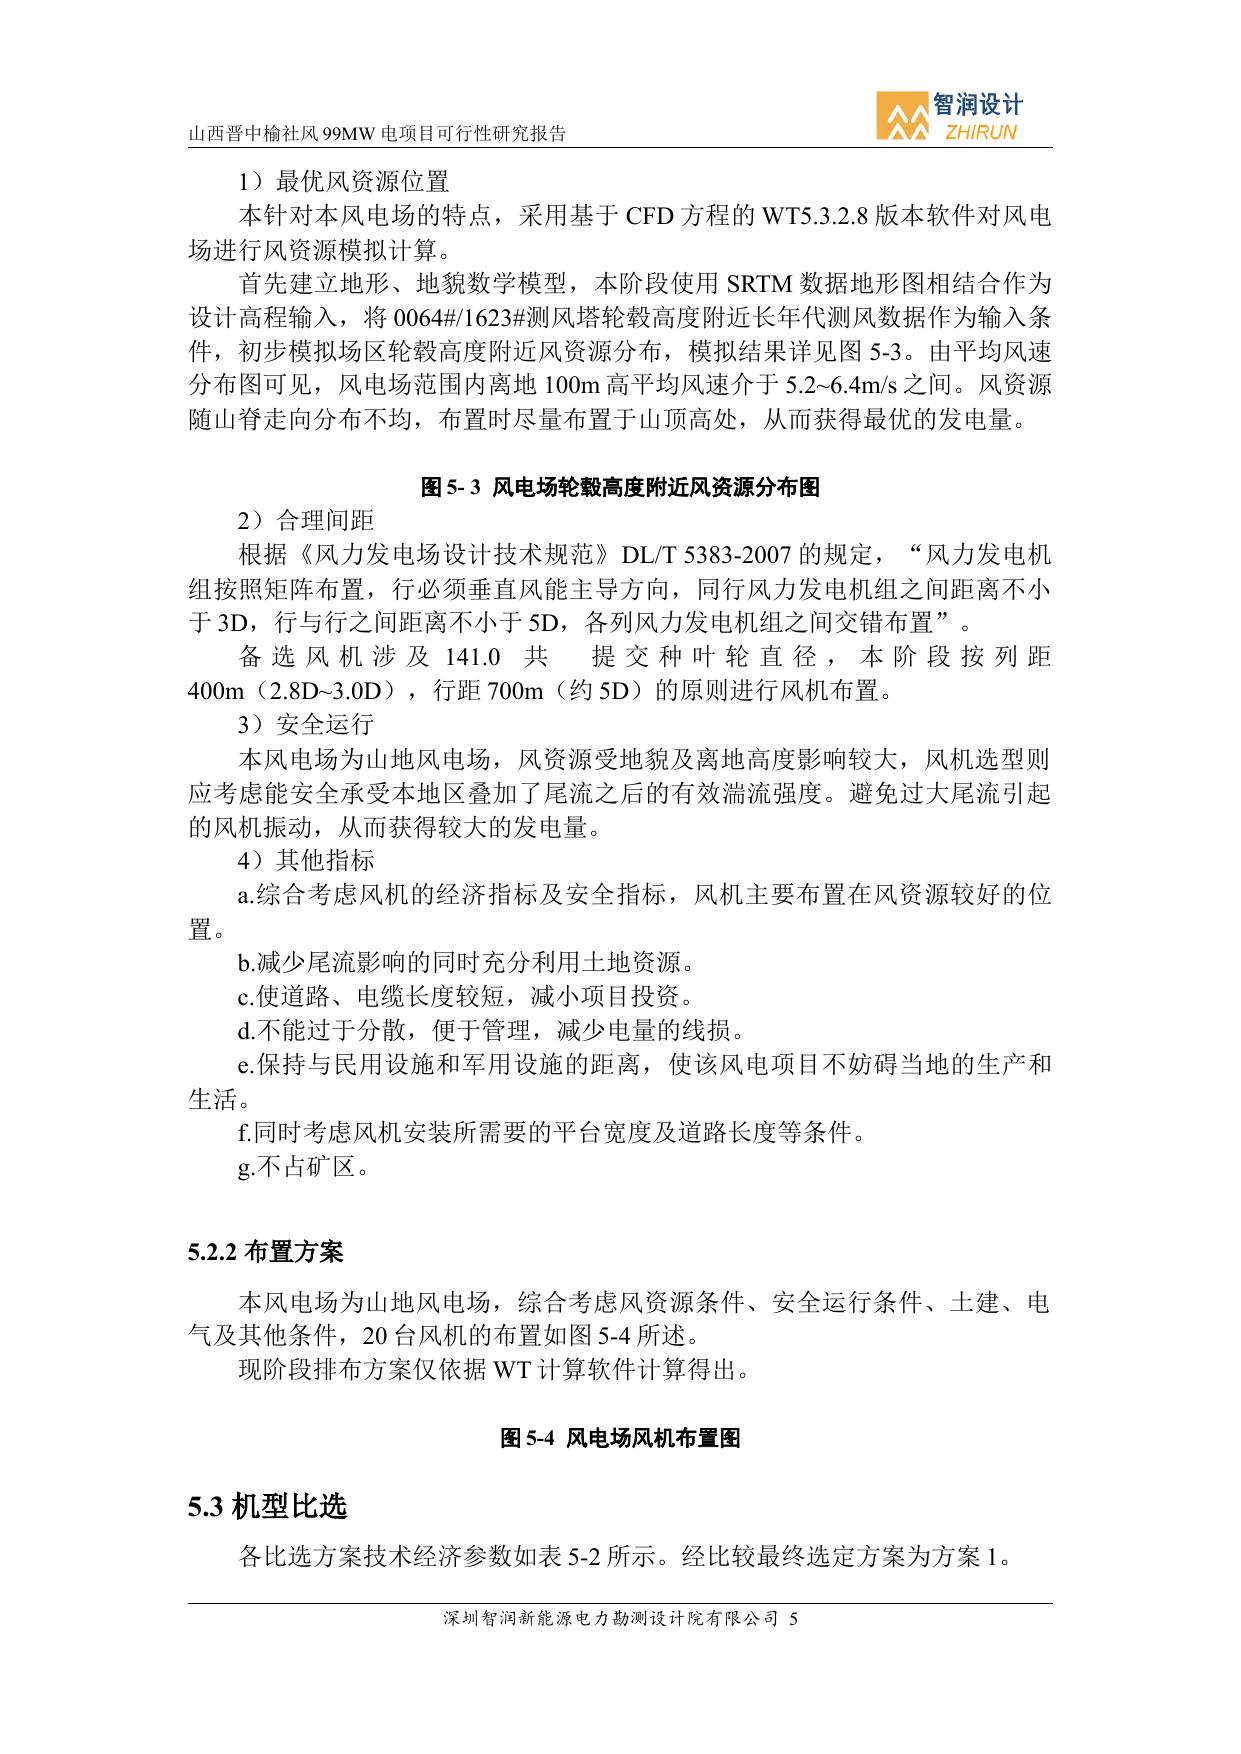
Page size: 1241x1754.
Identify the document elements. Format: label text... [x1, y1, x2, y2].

text g.不占矿区。 [187, 1148, 1053, 1182]
text 首先建立地形、地貌数学模型，本阶段使用SRTM数据地形图相结合作为设计高程输入，将0064#/1623#测风塔轮毂高度附近长年代测风数据作为输入条件，初步模拟场区轮毂高度附近风资源分布，模拟结果详见图5-3。由平均风速分布图可见，风电场范围内离地100m高平均风速介于5.2~6.4m/s之间。风资源随山脊走向分布不均，布置时尽量布置于山顶高处，从而获得最优的发电量。 [187, 265, 1053, 435]
text 备选风机涉及141.0 共待提交种叶轮直径，本阶段按列距400m（2.8D~3.0D），行距700m（约5D）的原则进行风机布置。 [187, 639, 1053, 707]
text 4）其他指标 [187, 843, 1053, 877]
subtitle 5.3 机型比选 [187, 1471, 1053, 1539]
text 图5-4 风电场风机布置图 [187, 1420, 1053, 1454]
text a.综合考虑风机的经济指标及安全指标，风机主要布置在风资源较好的位置。 [187, 877, 1053, 944]
text 根据《风力发电场设计技术规范》DL/T 5383-2007的规定，“风力发电机组按照矩阵布置，行必须垂直风能主导方向，同行风力发电机组之间距离不小于3D，行与行之间距离不小于5D，各列风力发电机组之间交错布置”。 [187, 537, 1053, 639]
text 1）最优风资源位置 [187, 163, 1053, 197]
text 现阶段排布方案仅依据WT计算软件计算得出。 [187, 1352, 1053, 1386]
picture [876, 88, 1024, 141]
text 各比选方案技术经济参数如表5-2所示。经比较最终选定方案为方案1。 [187, 1539, 1053, 1573]
text 本风电场为山地风电场，风资源受地貌及离地高度影响较大，风机选型则应考虑能安全承受本地区叠加了尾流之后的有效湍流强度。避免过大尾流引起的风机振动，从而获得较大的发电量。 [187, 741, 1053, 843]
text b.减少尾流影响的同时充分利用土地资源。 [187, 944, 1053, 978]
text c.使道路、电缆长度较短，减小项目投资。 [187, 978, 1053, 1012]
text 本风电场为山地风电场，综合考虑风资源条件、安全运行条件、土建、电气及其他条件，20台风机的布置如图5-4所述。 [187, 1284, 1053, 1352]
text 本针对本风电场的特点，采用基于CFD方程的WT5.3.2.8版本软件对风电场进行风资源模拟计算。 [187, 197, 1053, 265]
text d.不能过于分散，便于管理，减少电量的线损。 [187, 1012, 1053, 1046]
text 3）安全运行 [187, 707, 1053, 741]
text 图5- 3 风电场轮毂高度附近风资源分布图 [187, 469, 1053, 503]
title 5.2.2 布置方案 [187, 1233, 1053, 1267]
text e.保持与民用设施和军用设施的距离，使该风电项目不妨碍当地的生产和生活。 [187, 1046, 1053, 1114]
text f.同时考虑风机安装所需要的平台宽度及道路长度等条件。 [187, 1114, 1053, 1148]
text 2）合理间距 [187, 503, 1053, 537]
